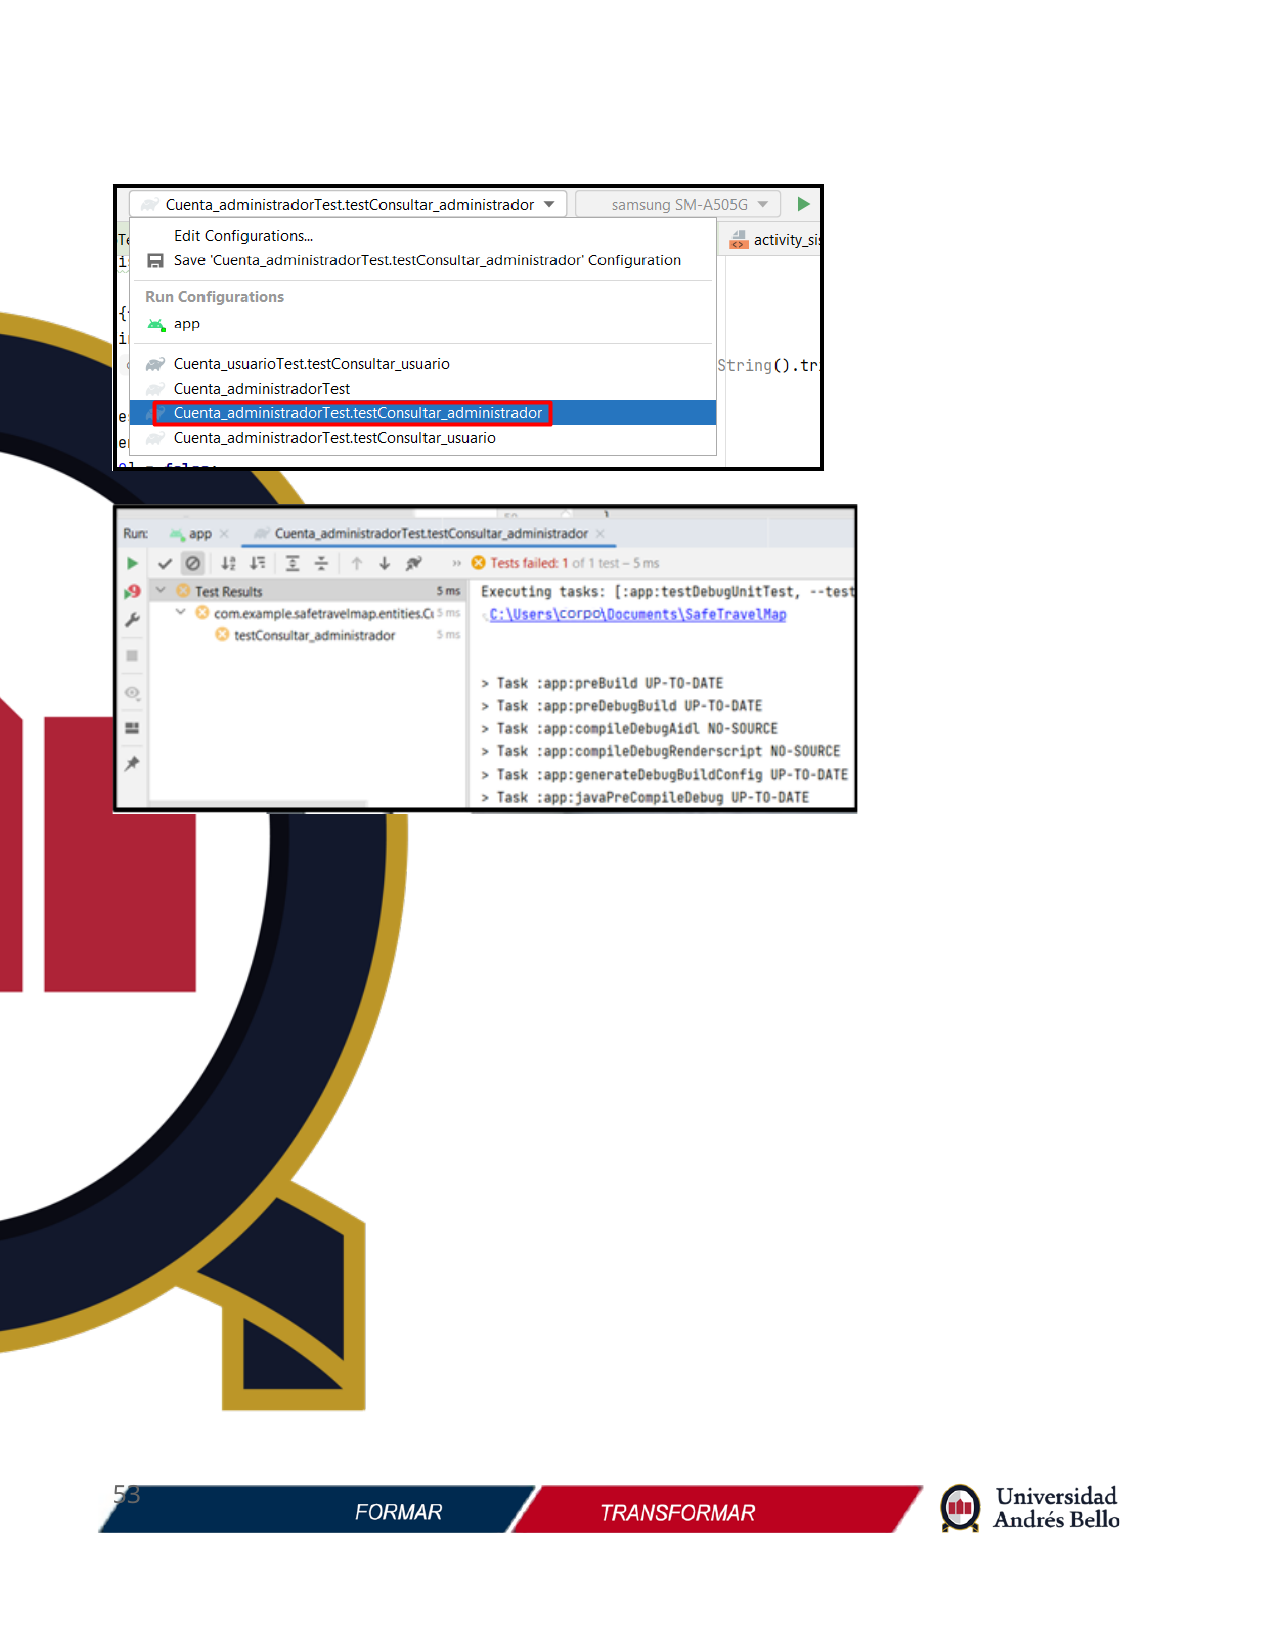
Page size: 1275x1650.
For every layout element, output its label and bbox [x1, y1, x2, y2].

picture [97, 1483, 1120, 1533]
picture [0, 299, 858, 1423]
picture [117, 188, 820, 467]
